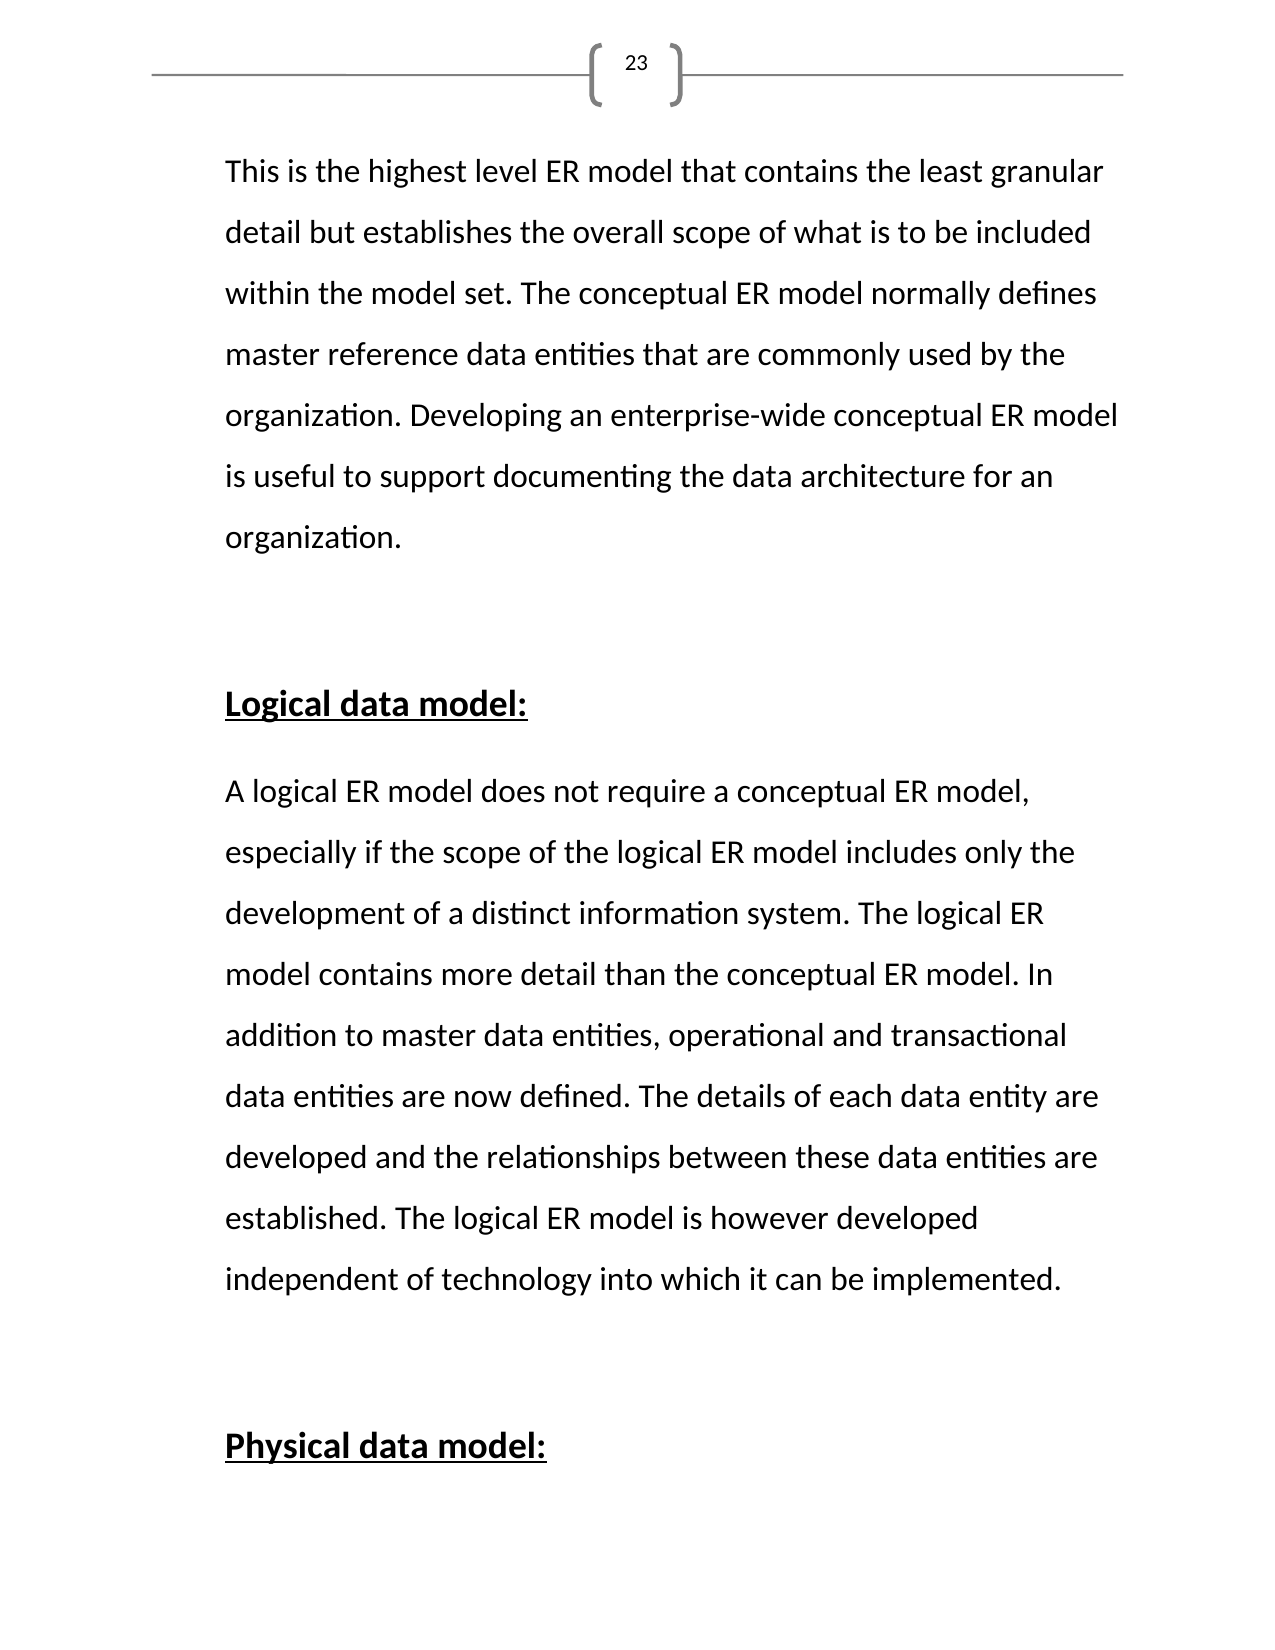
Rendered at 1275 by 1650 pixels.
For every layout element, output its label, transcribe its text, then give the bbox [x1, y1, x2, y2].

text A logical ER model does not require a conceptual ER model, especially if the scope of the logical ER model includes only the development of a distinct information system. The logical ER model contains more detail than the conceptual ER model. In addition to master data entities, operational and transactional data entities are now defined. The details of each data entity are developed and the relationships between these data entities are established. The logical ER model is however developed independent of technology into which it can be implemented. [225, 769, 1125, 1299]
text Logical data model: [150, 680, 1125, 726]
text This is the highest level ER model that contains the least granular detail but establishes the overall scope of what is to be included within the model set. The conceptual ER model normally defines master reference data entities that are commonly used by the organization. Developing an enterprise-wide conceptual ER model is useful to support documenting the data architecture for an organization. [225, 150, 1125, 557]
text Physical data model: [150, 1422, 1125, 1467]
